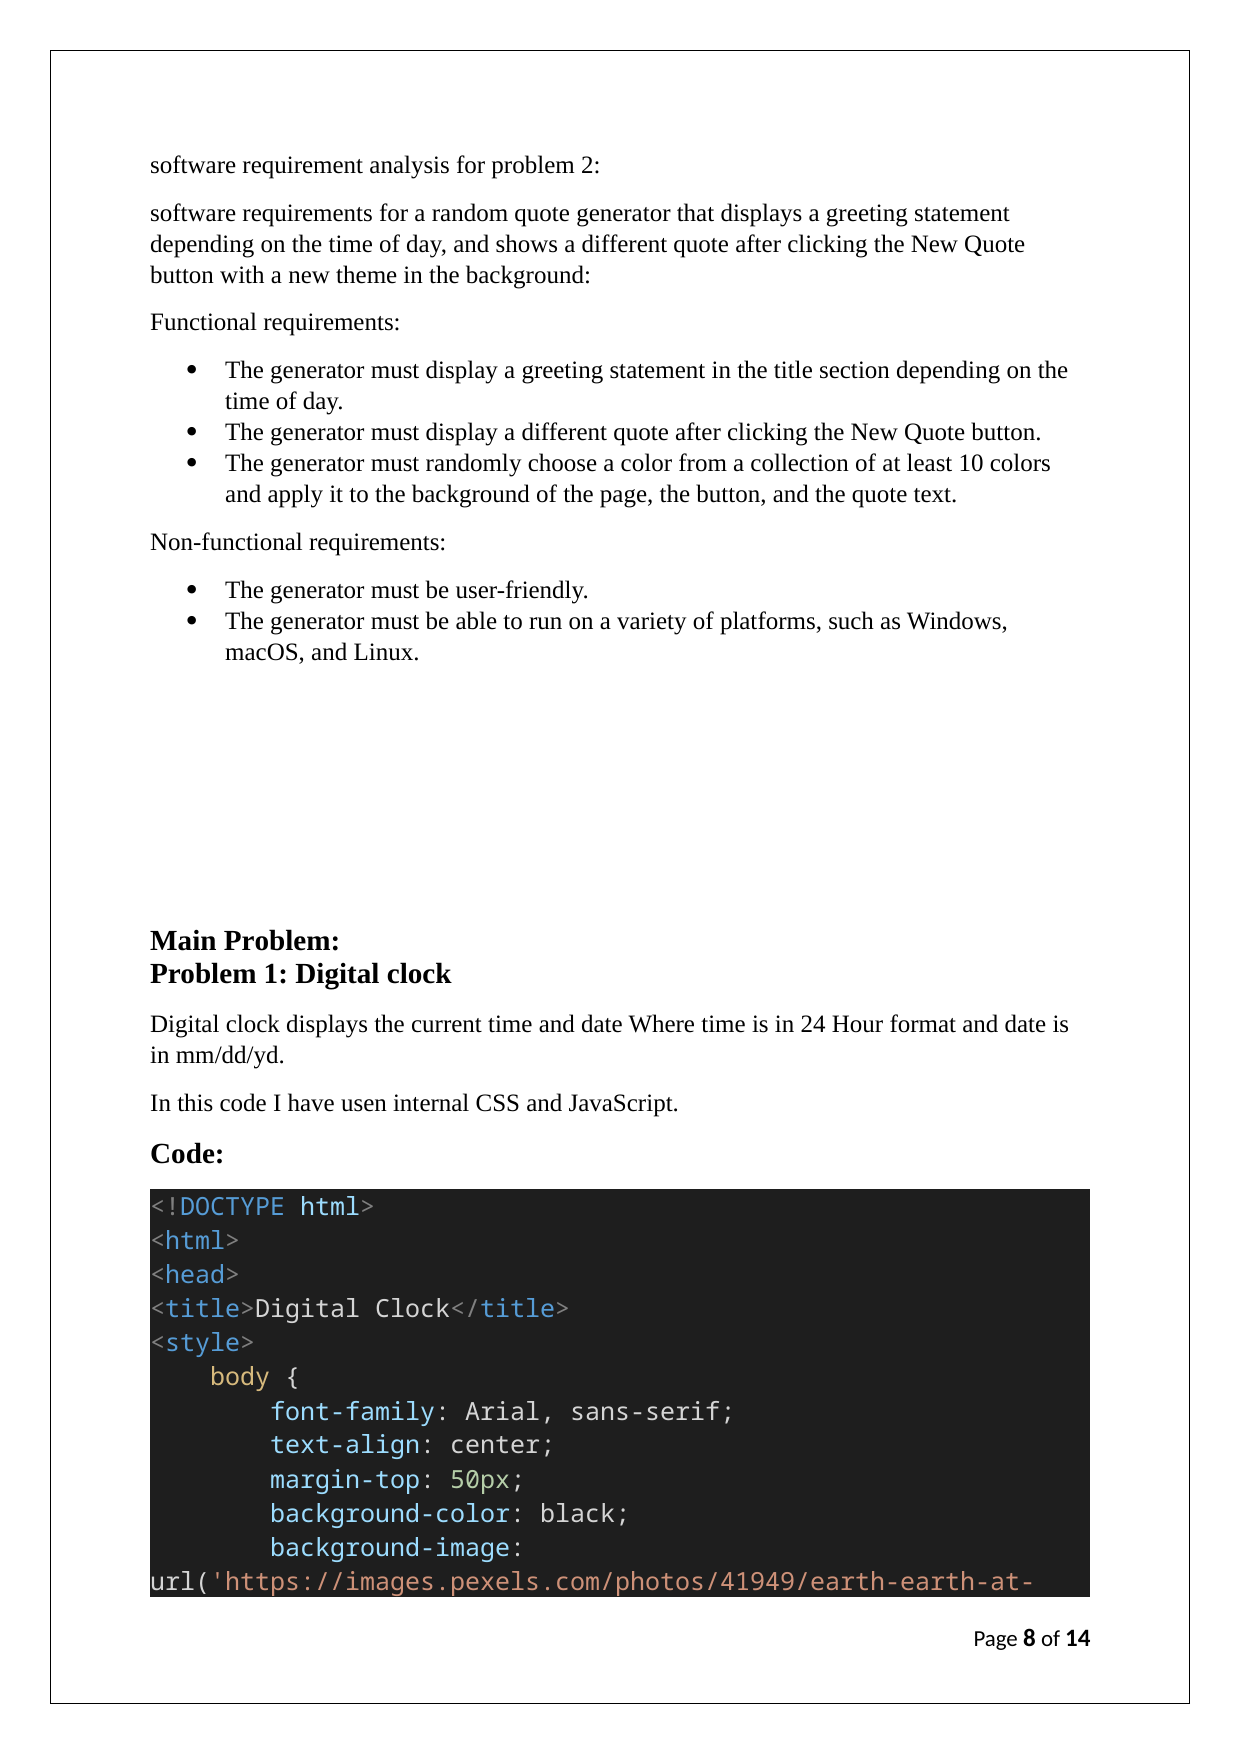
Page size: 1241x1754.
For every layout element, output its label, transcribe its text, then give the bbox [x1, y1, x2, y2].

subtitle Main Problem: [150, 923, 1090, 957]
text background-color: black; [150, 1495, 1090, 1529]
text Digital clock displays the current time and date Where time is in 24 Hour format and date is in mm/dd/yd. [150, 1009, 1090, 1069]
text Problem 1: Digital clock [150, 957, 1090, 990]
text <head> [150, 1257, 1090, 1291]
text font-family: Arial, sans-serif; [150, 1393, 1090, 1427]
list The generator must randomly choose a color from a collection of at least 10 colors and apply it to the background of the page, the button, and the quote text. [187, 448, 1090, 508]
list The generator must display a greeting statement in the title section depending on the time of day. [187, 355, 1090, 415]
text Non-functional requirements: [150, 527, 1090, 556]
text margin-top: 50px; [150, 1461, 1090, 1495]
text Code: [150, 1136, 1090, 1169]
text body { [150, 1359, 1090, 1393]
text In this code I have usen internal CSS and JavaScript. [150, 1088, 1090, 1117]
list The generator must be able to run on a variety of platforms, such as Windows, macOS, and Linux. [187, 606, 1090, 666]
list The generator must be user-friendly. [187, 575, 1090, 603]
text text-align: center; [150, 1427, 1090, 1461]
text Functional requirements: [150, 307, 1090, 336]
text <title>Digital Clock</title> [150, 1291, 1090, 1325]
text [150, 1529, 1090, 1597]
text <!DOCTYPE html> [150, 1189, 1090, 1223]
list The generator must display a different quote after clicking the New Quote button. [187, 417, 1090, 446]
text <html> [150, 1223, 1090, 1257]
text <style> [150, 1325, 1090, 1359]
text software requirements for a random quote generator that displays a greeting statement depending on the time of day, and shows a different quote after clicking the New Quote button with a new theme in the background: [150, 198, 1090, 288]
text software requirement analysis for problem 2: [150, 150, 1090, 179]
